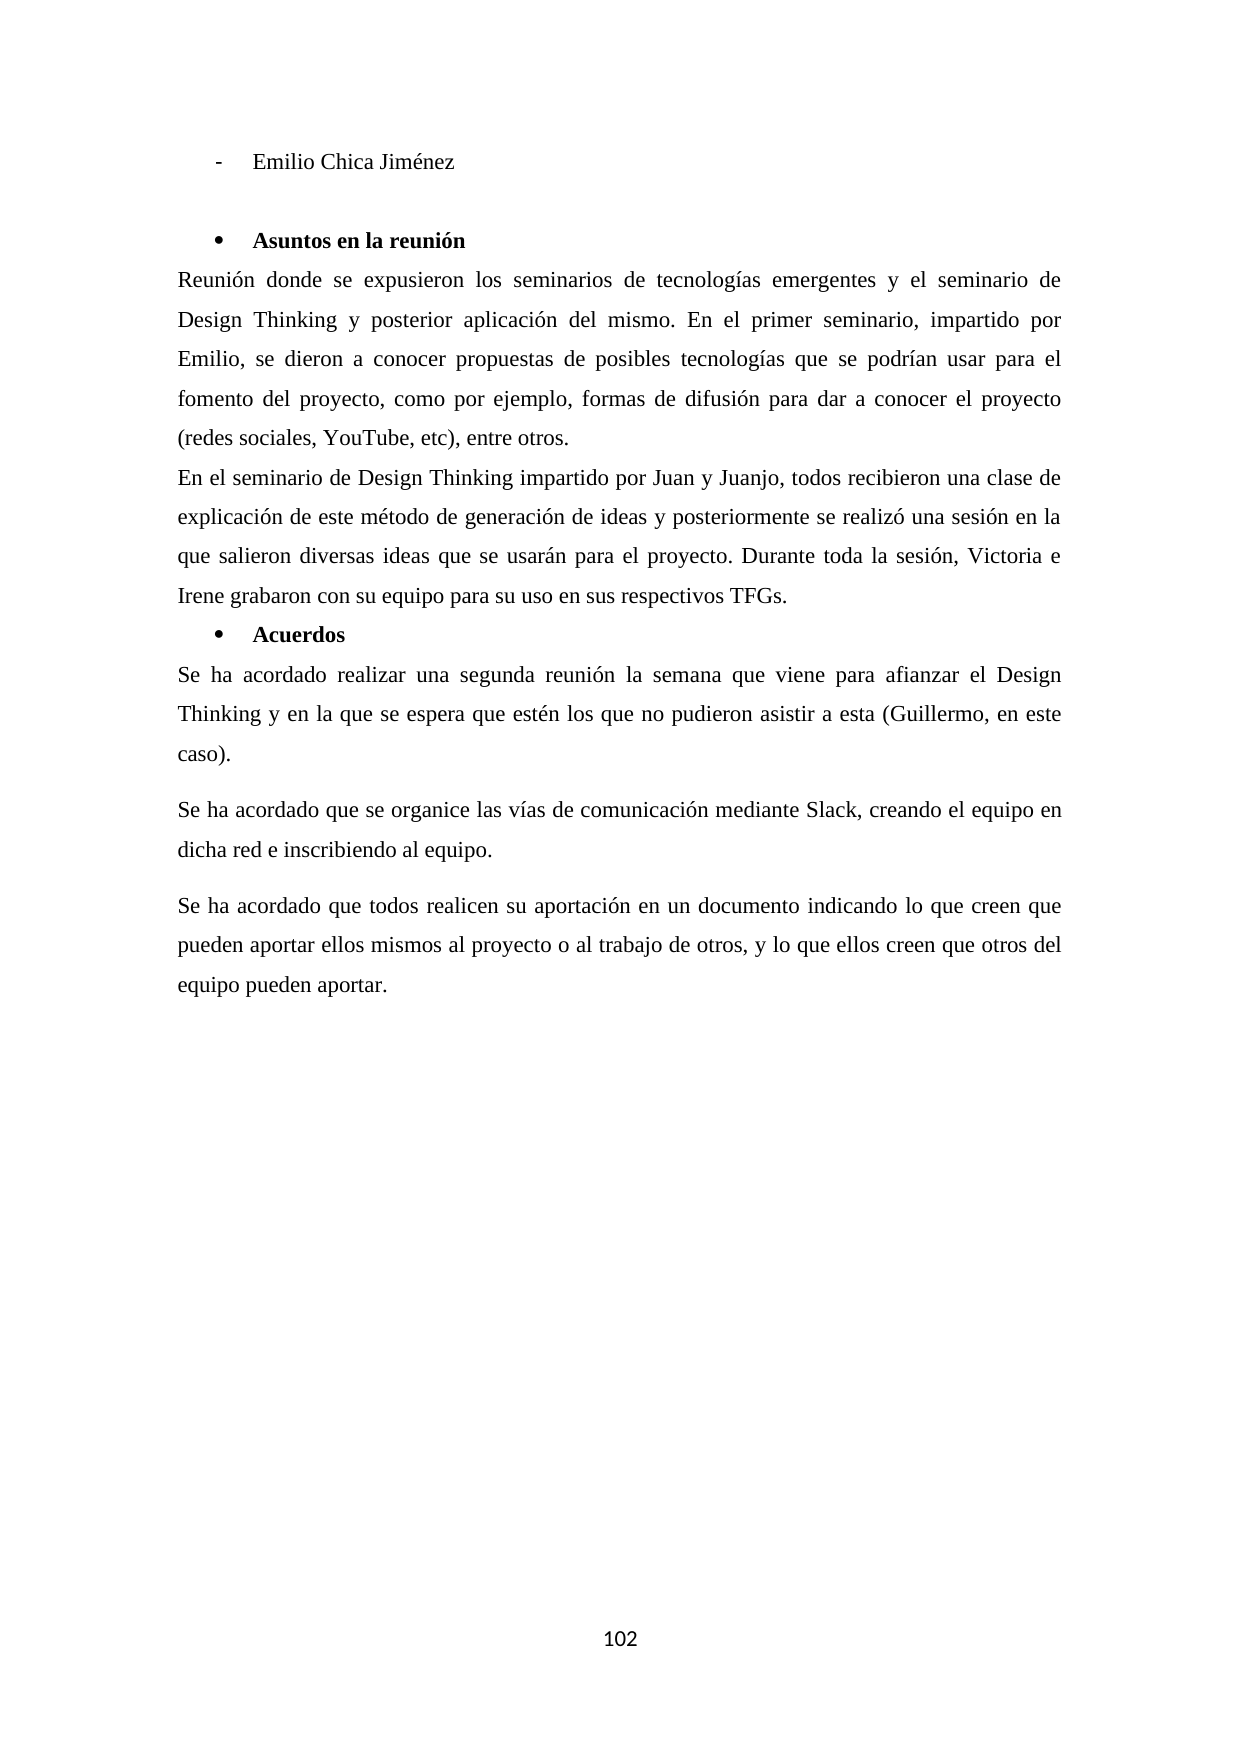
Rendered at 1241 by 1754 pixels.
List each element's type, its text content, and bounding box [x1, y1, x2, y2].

list Acuerdos [215, 622, 1063, 648]
text En el seminario de Design Thinking impartido por Juan y Juanjo, todos recibieron una clase de explicación de este método de generación de ideas y posteriormente se realizó una sesión en la que salieron diversas ideas que se usarán para el proyecto. Durante toda la sesión, Victoria e Irene grabaron con su equipo para su uso en sus respectivos TFGs. [177, 464, 1063, 608]
text Se ha acordado realizar una segunda reunión la semana que viene para afianzar el Design Thinking y en la que se espera que estén los que no pudieron asistir a esta (Guillermo, en este caso). [177, 661, 1063, 766]
text Reunión donde se expusieron los seminarios de tecnologías emergentes y el seminario de Design Thinking y posterior aplicación del mismo. En el primer seminario, impartido por Emilio, se dieron a conocer propuestas de posibles tecnologías que se podrían usar para el fomento del proyecto, como por ejemplo, formas de difusión para dar a conocer el proyecto (redes sociales, YouTube, etc), entre otros. [177, 266, 1063, 451]
list Asuntos en la reunión [215, 227, 1063, 253]
text Se ha acordado que todos realicen su aportación en un documento indicando lo que creen que pueden aportar ellos mismos al proyecto o al trabajo de otros, y lo que ellos creen que otros del equipo pueden aportar. [177, 892, 1063, 997]
text Se ha acordado que se organice las vías de comunicación mediante Slack, creando el equipo en dicha red e inscribiendo al equipo. [177, 796, 1063, 862]
list Emilio Chica Jiménez [215, 148, 1063, 174]
